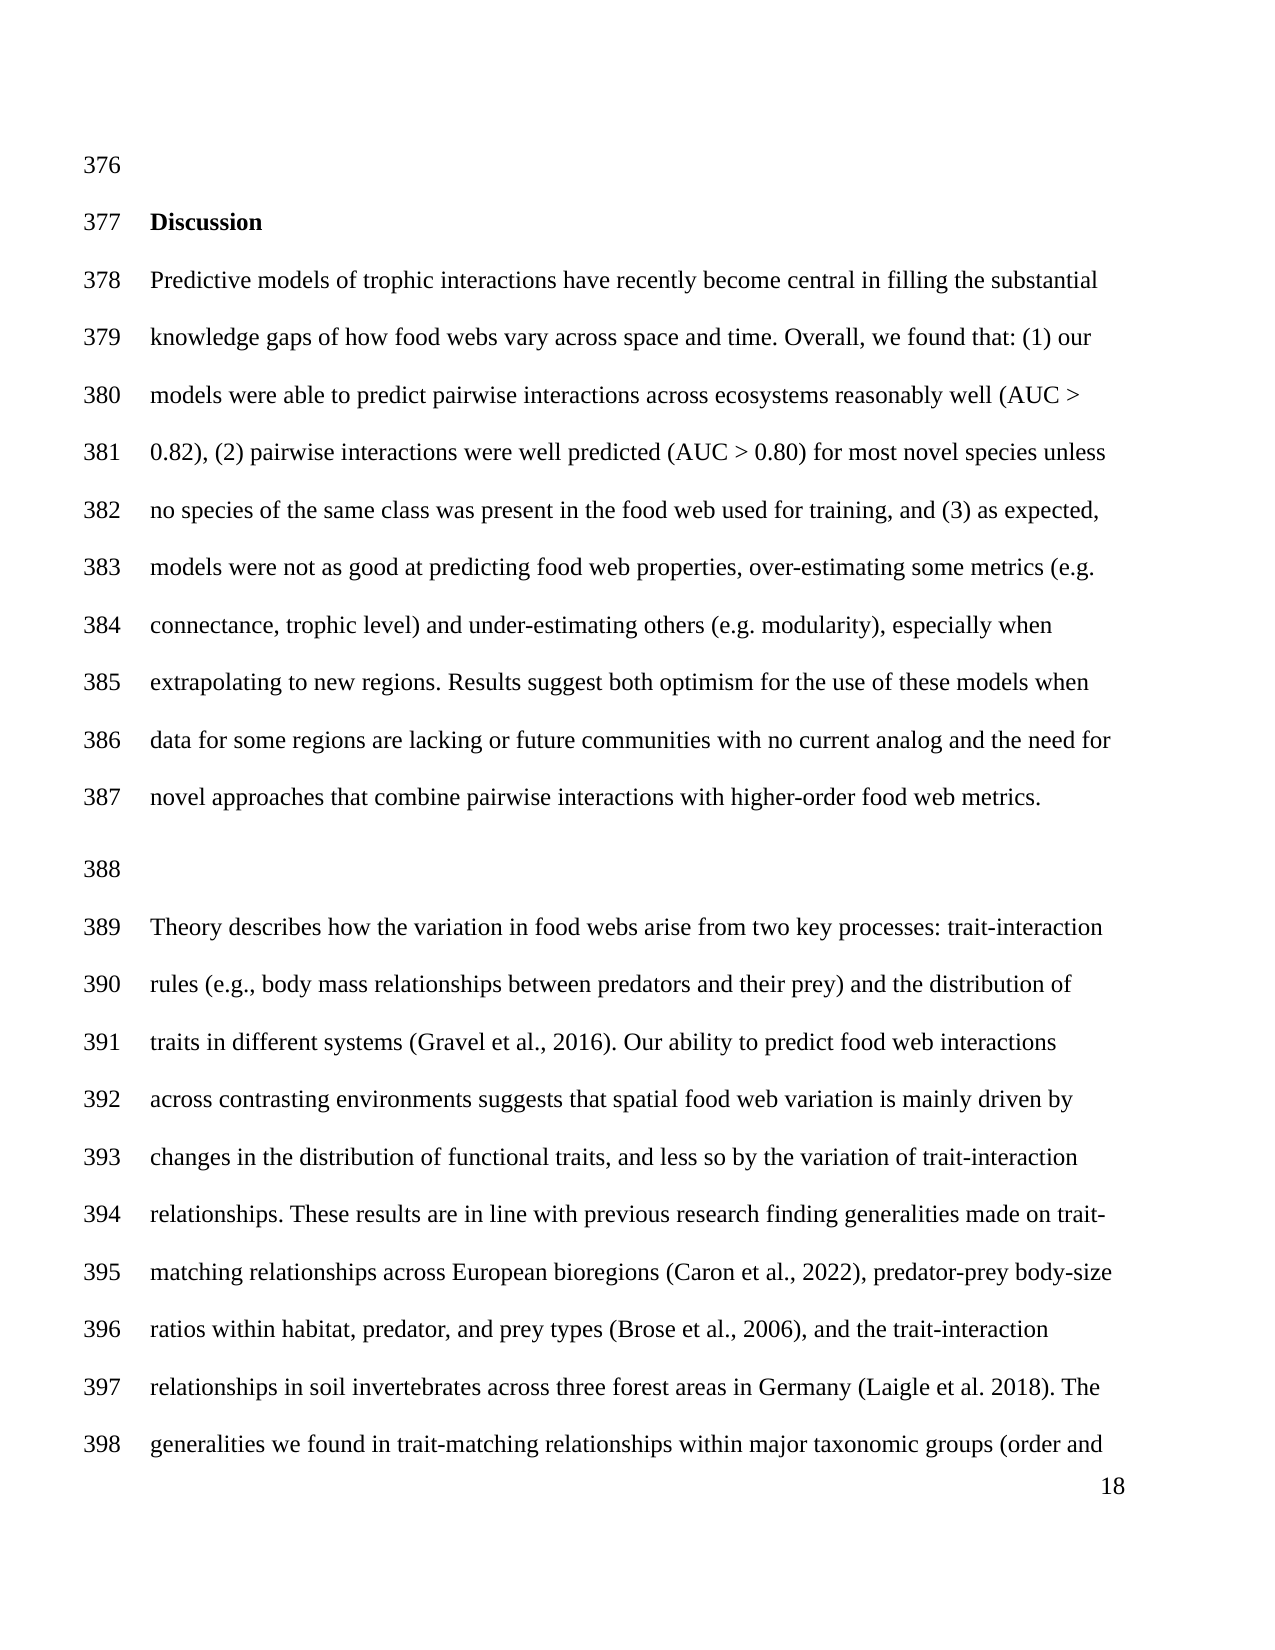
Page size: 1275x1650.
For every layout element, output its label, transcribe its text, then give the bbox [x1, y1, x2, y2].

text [150, 912, 1125, 1458]
text Predictive models of trophic interactions have recently become central in filling the substantial knowledge gaps of how food webs vary across space and time. Overall, we found that: (1) our models were able to predict pairwise interactions across ecosystems reasonably well (AUC > 0.82), (2) pairwise interactions were well predicted (AUC > 0.80) for most novel species unless no species of the same class was present in the food web used for training, and (3) as expected, models were not as good at predicting food web properties, over-estimating some metrics (e.g. connectance, trophic level) and under-estimating others (e.g. modularity), especially when extrapolating to new regions. Results suggest both optimism for the use of these models when data for some regions are lacking or future communities with no current analog and the need for novel approaches that combine pairwise interactions with higher-order food web metrics. [150, 265, 1125, 811]
text Discussion [150, 207, 1125, 236]
